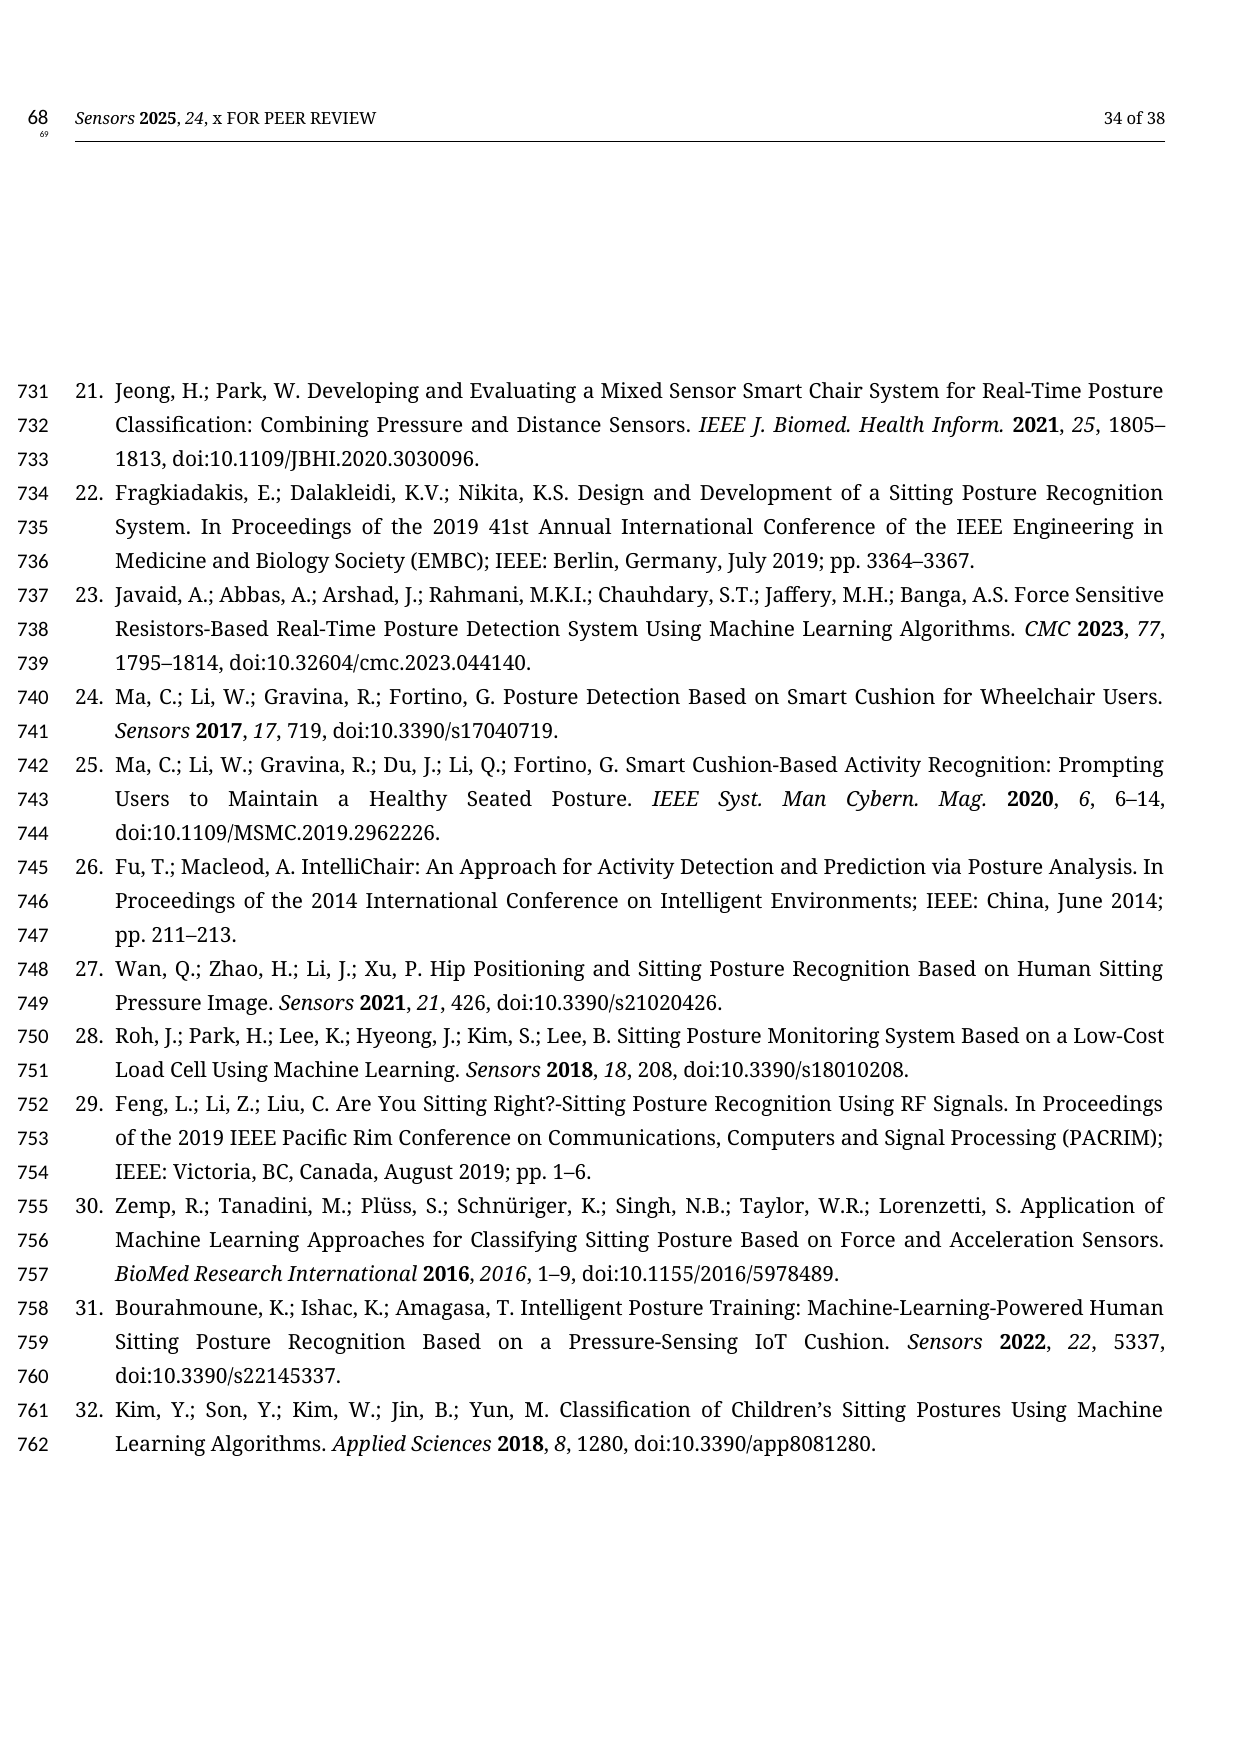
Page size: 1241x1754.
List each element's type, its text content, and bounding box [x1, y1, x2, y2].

text 30. Zemp, R.; Tanadini, M.; Plüss, S.; Schnüriger, K.; Singh, N.B.; Taylor, W.R.; Lorenzetti, S. Application of Machine Learning Approaches for Classifying Sitting Posture Based on Force and Acceleration Sensors. BioMed Research International 2016, 2016, 1–9, doi:10.1155/2016/5978489. [75, 1189, 1165, 1291]
text 29. Feng, L.; Li, Z.; Liu, C. Are You Sitting Right?-Sitting Posture Recognition Using RF Signals. In Proceedings of the 2019 IEEE Pacific Rim Conference on Communications, Computers and Signal Processing (PACRIM); IEEE: Victoria, BC, Canada, August 2019; pp. 1–6. [75, 1087, 1165, 1189]
text 21. Jeong, H.; Park, W. Developing and Evaluating a Mixed Sensor Smart Chair System for Real-Time Posture Classification: Combining Pressure and Distance Sensors. IEEE J. Biomed. Health Inform. 2021, 25, 1805–1813, doi:10.1109/JBHI.2020.3030096. [75, 374, 1165, 476]
text 24. Ma, C.; Li, W.; Gravina, R.; Fortino, G. Posture Detection Based on Smart Cushion for Wheelchair Users. Sensors 2017, 17, 719, doi:10.3390/s17040719. [75, 679, 1165, 747]
text 32. Kim, Y.; Son, Y.; Kim, W.; Jin, B.; Yun, M. Classification of Children’s Sitting Postures Using Machine Learning Algorithms. Applied Sciences 2018, 8, 1280, doi:10.3390/app8081280. [75, 1392, 1165, 1460]
text 26. Fu, T.; Macleod, A. IntelliChair: An Approach for Activity Detection and Prediction via Posture Analysis. In Proceedings of the 2014 International Conference on Intelligent Environments; IEEE: China, June 2014; pp. 211–213. [75, 849, 1165, 951]
text 25. Ma, C.; Li, W.; Gravina, R.; Du, J.; Li, Q.; Fortino, G. Smart Cushion-Based Activity Recognition: Prompting Users to Maintain a Healthy Seated Posture. IEEE Syst. Man Cybern. Mag. 2020, 6, 6–14, doi:10.1109/MSMC.2019.2962226. [75, 747, 1165, 849]
text 28. Roh, J.; Park, H.; Lee, K.; Hyeong, J.; Kim, S.; Lee, B. Sitting Posture Monitoring System Based on a Low-Cost Load Cell Using Machine Learning. Sensors 2018, 18, 208, doi:10.3390/s18010208. [75, 1019, 1165, 1087]
text 22. Fragkiadakis, E.; Dalakleidi, K.V.; Nikita, K.S. Design and Development of a Sitting Posture Recognition System. In Proceedings of the 2019 41st Annual International Conference of the IEEE Engineering in Medicine and Biology Society (EMBC); IEEE: Berlin, Germany, July 2019; pp. 3364–3367. [75, 476, 1165, 577]
text 23. Javaid, A.; Abbas, A.; Arshad, J.; Rahmani, M.K.I.; Chauhdary, S.T.; Jaffery, M.H.; Banga, A.S. Force Sensitive Resistors-Based Real-Time Posture Detection System Using Machine Learning Algorithms. CMC 2023, 77, 1795–1814, doi:10.32604/cmc.2023.044140. [75, 577, 1165, 679]
text 27. Wan, Q.; Zhao, H.; Li, J.; Xu, P. Hip Positioning and Sitting Posture Recognition Based on Human Sitting Pressure Image. Sensors 2021, 21, 426, doi:10.3390/s21020426. [75, 951, 1165, 1019]
text 31. Bourahmoune, K.; Ishac, K.; Amagasa, T. Intelligent Posture Training: Machine-Learning-Powered Human Sitting Posture Recognition Based on a Pressure-Sensing IoT Cushion. Sensors 2022, 22, 5337, doi:10.3390/s22145337. [75, 1291, 1165, 1392]
